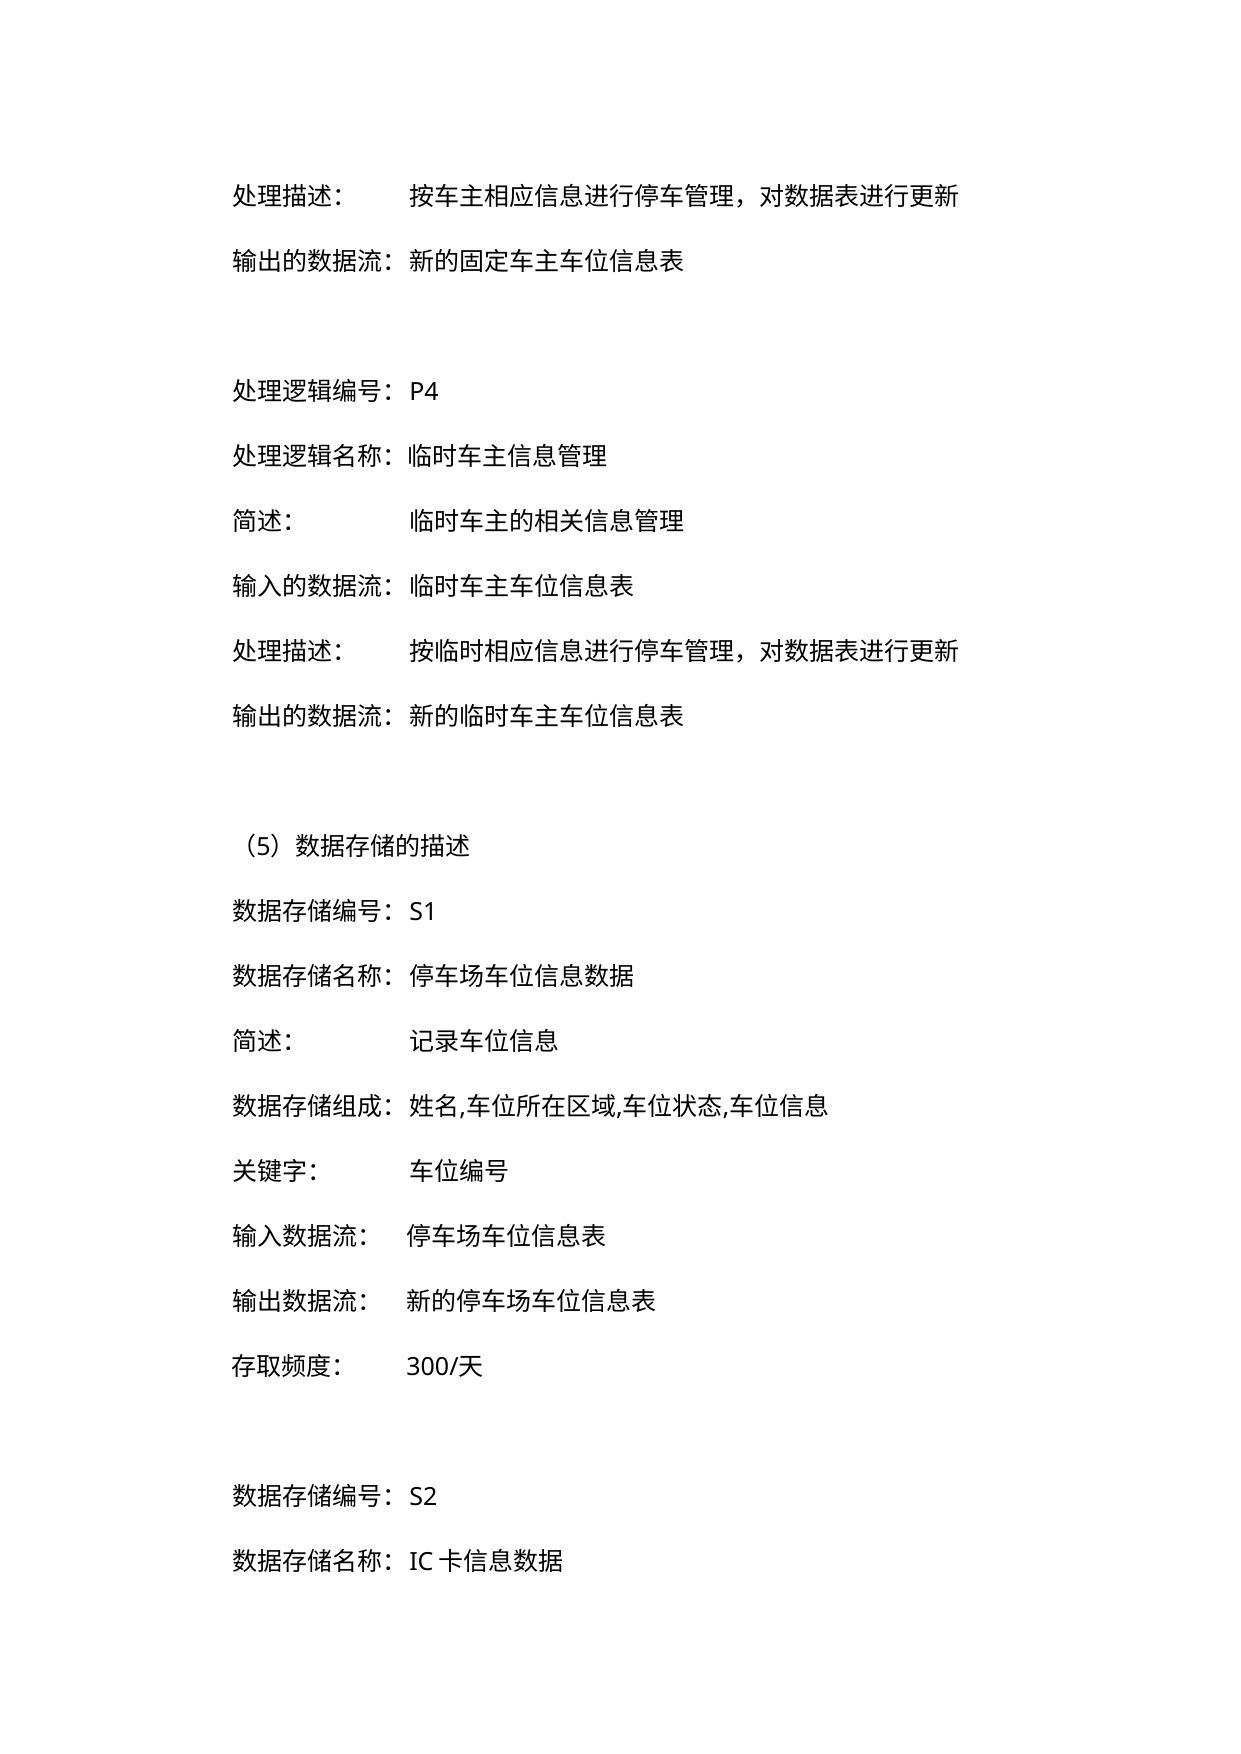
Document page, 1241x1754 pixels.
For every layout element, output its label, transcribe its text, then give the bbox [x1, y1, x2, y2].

text 处理逻辑编号： P4 [188, 357, 1053, 422]
text 存取频度： 300/天 [187, 1332, 1053, 1397]
text 输出数据流： 新的停车场车位信息表 [188, 1267, 1053, 1332]
text 数据存储名称： IC卡信息数据 [188, 1527, 1053, 1592]
text 处理描述： 按车主相应信息进行停车管理，对数据表进行更新 [188, 162, 1053, 227]
text 处理描述： 按临时相应信息进行停车管理，对数据表进行更新 [188, 617, 1053, 682]
text 关键字： 车位编号 [188, 1137, 1053, 1202]
text 输出的数据流： 新的固定车主车位信息表 [188, 227, 1053, 292]
text 数据存储组成： 姓名,车位所在区域,车位状态,车位信息 [188, 1072, 1053, 1137]
text 输入数据流： 停车场车位信息表 [188, 1202, 1053, 1267]
text 数据存储名称： 停车场车位信息数据 [188, 942, 1053, 1007]
text 输出的数据流： 新的临时车主车位信息表 [188, 682, 1053, 747]
text 输入的数据流： 临时车主车位信息表 [188, 552, 1053, 617]
text 简述： 记录车位信息 [188, 1007, 1053, 1072]
text （5）数据存储的描述 [187, 812, 1053, 877]
text 处理逻辑名称：临时车主信息管理 [188, 422, 1053, 487]
text 数据存储编号： S1 [188, 877, 1053, 942]
text 数据存储编号： S2 [188, 1462, 1053, 1527]
text 简述： 临时车主的相关信息管理 [188, 487, 1053, 552]
